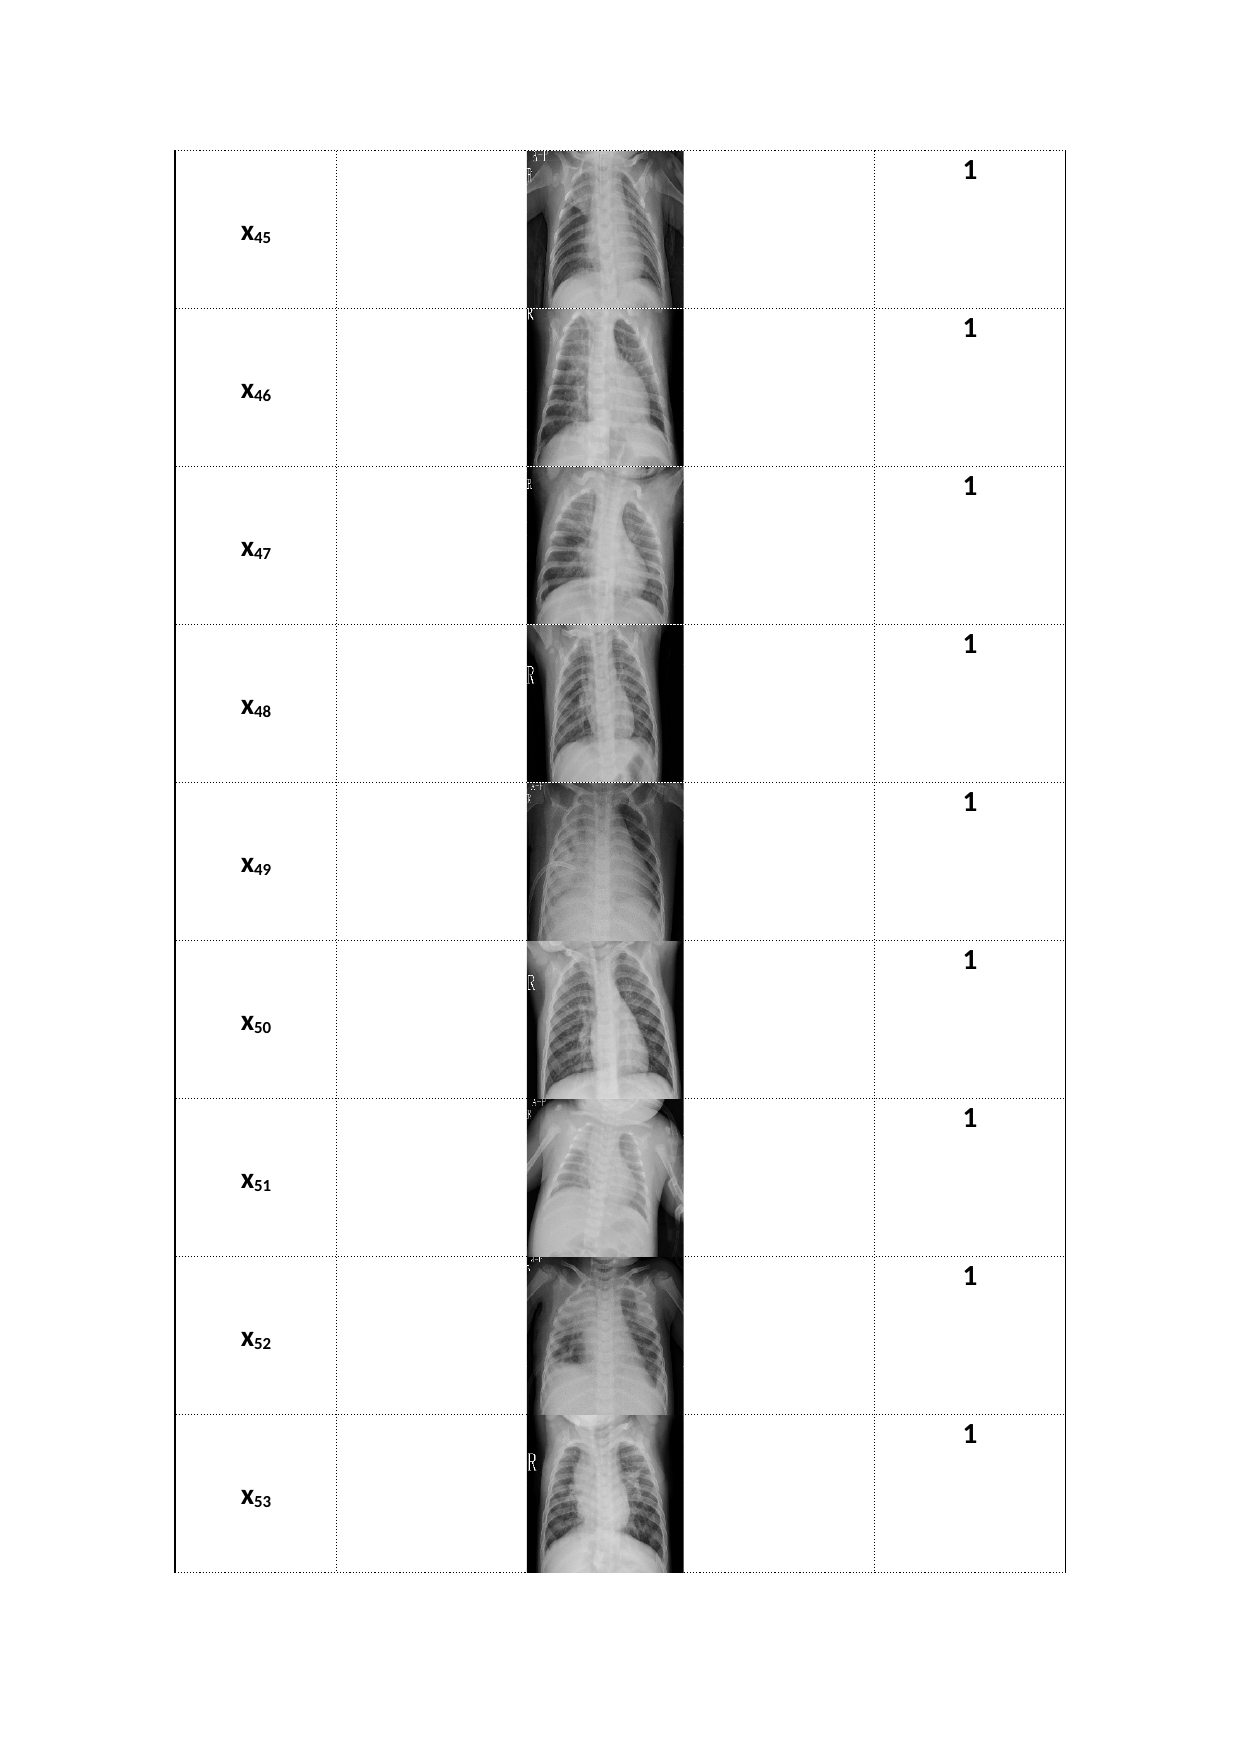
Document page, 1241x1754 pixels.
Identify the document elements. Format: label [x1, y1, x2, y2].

picture [526, 309, 684, 466]
picture [526, 783, 684, 1573]
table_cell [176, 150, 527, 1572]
picture [526, 625, 684, 782]
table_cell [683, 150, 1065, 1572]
picture [526, 151, 684, 308]
picture [526, 467, 684, 624]
